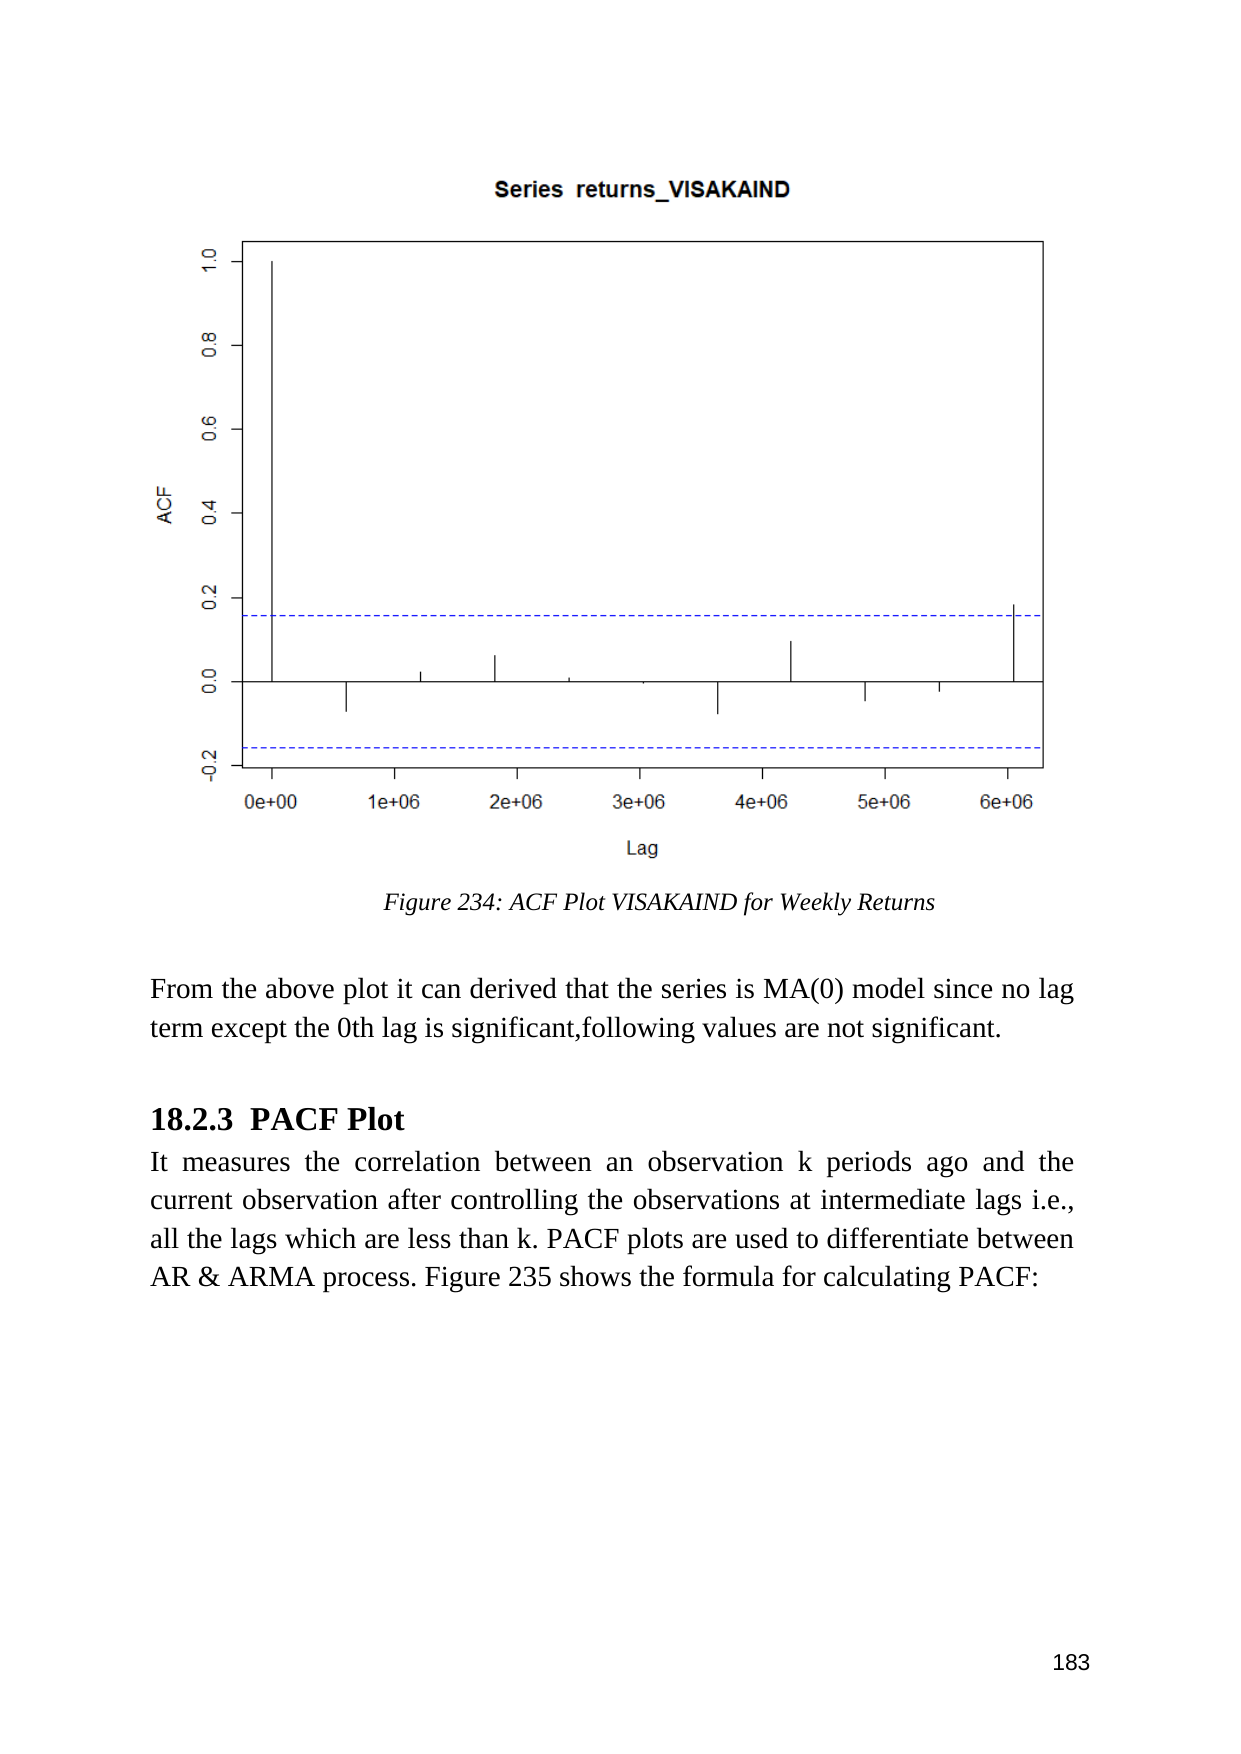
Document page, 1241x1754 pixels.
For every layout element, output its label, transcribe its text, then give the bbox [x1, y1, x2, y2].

text Figure 234: ACF Plot VISAKAIND for Weekly Returns [150, 887, 1076, 915]
picture [150, 150, 1091, 883]
text 18.2.3 PACF Plot [150, 1099, 1076, 1138]
text It measures the correlation between an observation k periods ago and the current observation after controlling the observations at intermediate lags i.e., all the lags which are less than k. PACF plots are used to differentiate between AR & ARMA process. Figure 235 shows the formula for calculating PACF: [150, 1144, 1076, 1293]
text From the above plot it can derived that the series is MA(0) model since no lag term except the 0th lag is significant,following values are not significant. [150, 971, 1076, 1043]
